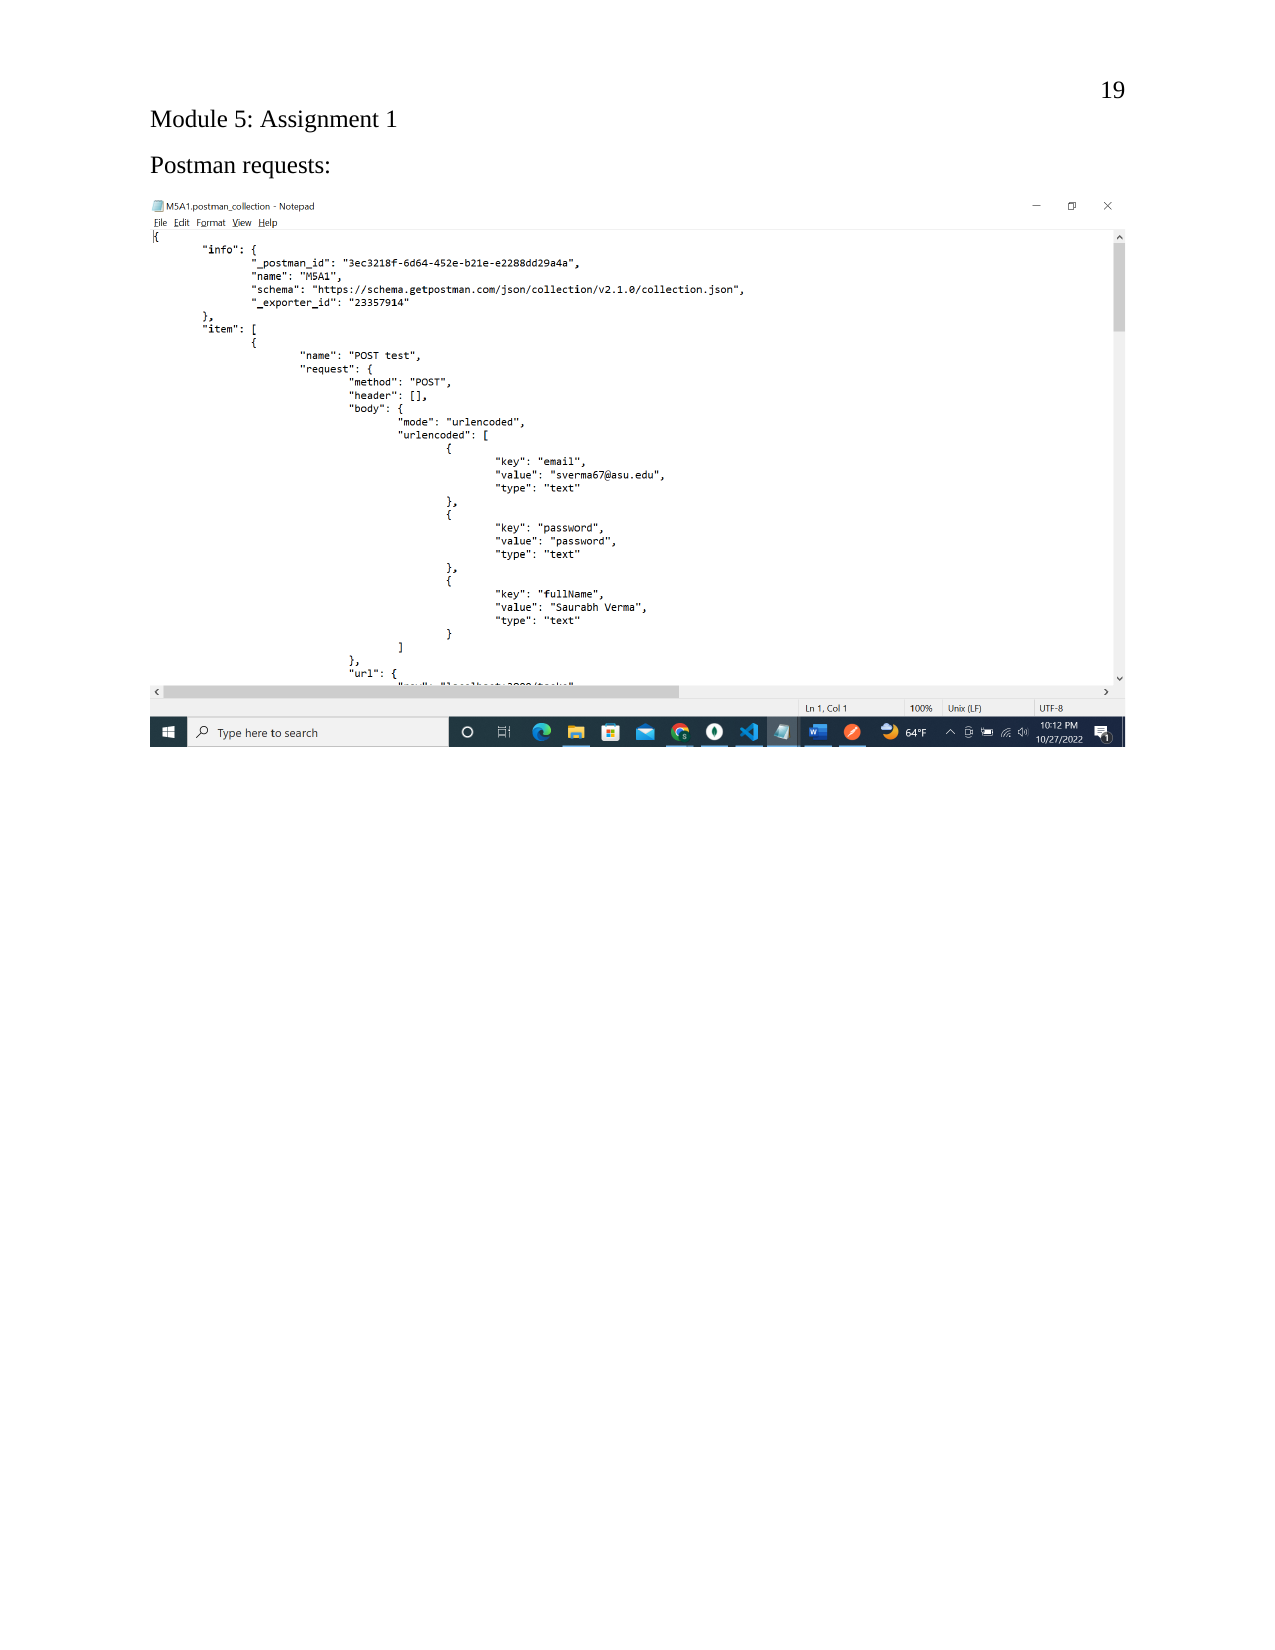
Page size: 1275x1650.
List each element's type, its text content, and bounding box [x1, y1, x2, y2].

text Postman requests: [150, 150, 1125, 179]
picture [150, 197, 1125, 747]
